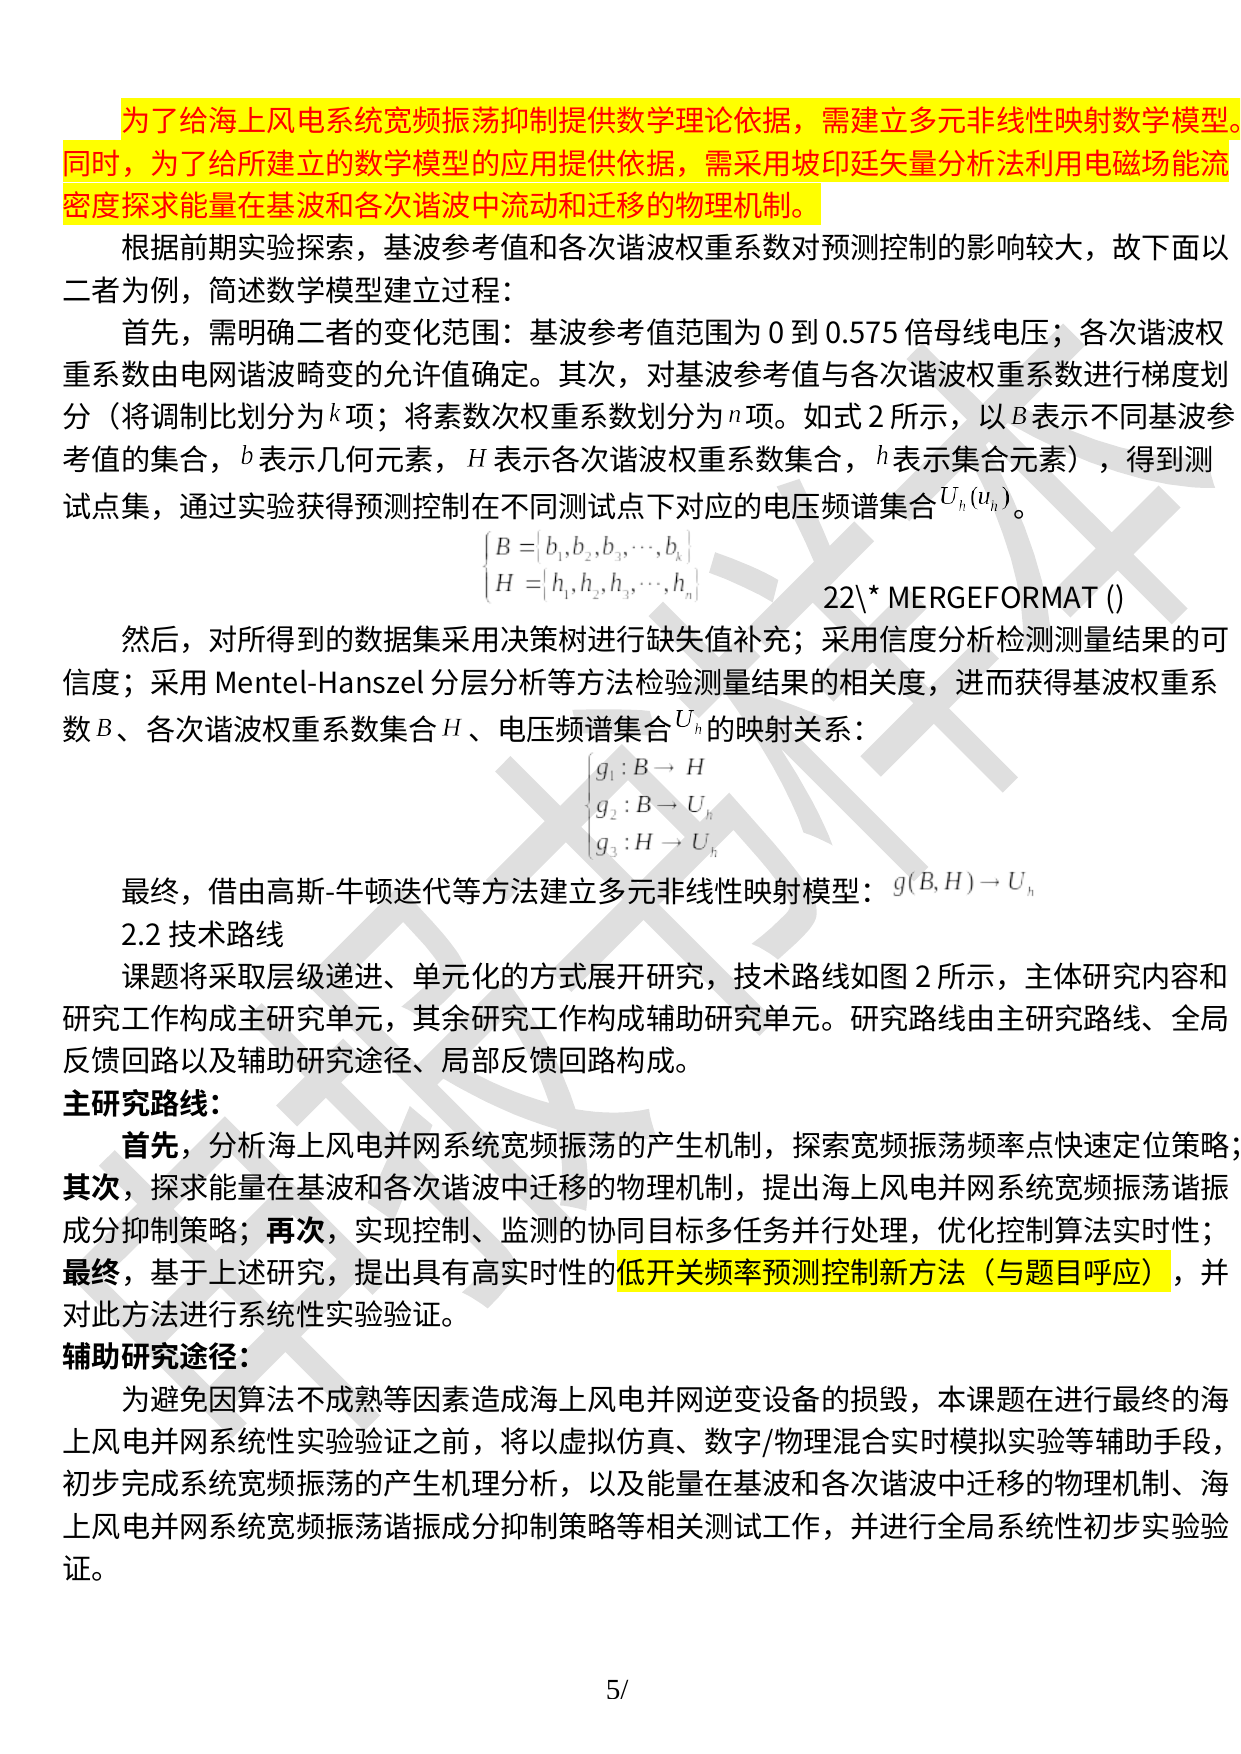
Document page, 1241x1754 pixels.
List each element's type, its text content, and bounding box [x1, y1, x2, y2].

text 首先，分析海上风电并网系统宽频振荡的产生机制，探索宽频振荡频率点快速定位策略；其次，探求能量在基波和各次谐波中迁移的物理机制，提出海上风电并网系统宽频振荡谐振成分抑制策略；再次，实现控制、监测的协同目标多任务并行处理，优化控制算法实时性；最终，基于上述研究，提出具有高实时性的低开关频率预测控制新方法（与题目呼应），并对此方法进行系统性实验验证。 [62, 1123, 1240, 1334]
text 2.2 技术路线 [62, 911, 1240, 953]
text 最终，借由高斯-牛顿迭代等方法建立多元非线性映射模型： [62, 864, 1240, 911]
text 主研究路线： [62, 1080, 1240, 1123]
text 根据前期实验探索，基波参考值和各次谐波权重系数对预测控制的影响较大，故下面以二者为例，简述数学模型建立过程： [62, 225, 1240, 309]
text 然后，对所得到的数据集采用决策树进行缺失值补充；采用信度分析检测测量结果的可信度；采用Mentel-Hanszel分层分析等方法检验测量结果的相关度，进而获得基波权重系数、各次谐波权重系数集合、电压频谱集合的映射关系： [62, 617, 1240, 748]
text 为了给海上风电系统宽频振荡抑制提供数学理论依据，需建立多元非线性映射数学模型。同时，为了给所建立的数学模型的应用提供依据，需采用坡印廷矢量分析法利用电磁场能流密度探求能量在基波和各次谐波中流动和迁移的物理机制。 [62, 98, 1240, 225]
text 首先，需明确二者的变化范围：基波参考值范围为0到0.575倍母线电压；各次谐波权重系数由电网谐波畸变的允许值确定。其次，对基波参考值与各次谐波权重系数进行梯度划分（将调制比划分为项；将素数次权重系数划分为项。如式所示，以表示不同基波参考值的集合，表示几何元素，表示各次谐波权重系数集合，表示集合元素），得到测试点集，通过实验获得预测控制在不同测试点下对应的电压频谱集合。 [62, 309, 1240, 525]
text 为避免因算法不成熟等因素造成海上风电并网逆变设备的损毁，本课题在进行最终的海上风电并网系统性实验验证之前，将以虚拟仿真、数字/物理混合实时模拟实验等辅助手段，初步完成系统宽频振荡的产生机理分析，以及能量在基波和各次谐波中迁移的物理机制、海上风电并网系统宽频振荡谐振成分抑制策略等相关测试工作，并进行全局系统性初步实验验证。 [62, 1376, 1240, 1588]
text 课题将采取层级递进、单元化的方式展开研究，技术路线如图 2所示，主体研究内容和研究工作构成主研究单元，其余研究工作构成辅助研究单元。研究路线由主研究路线、全局反馈回路以及辅助研究途径、局部反馈回路构成。 [62, 953, 1240, 1080]
text 辅助研究途径： [62, 1334, 1240, 1376]
